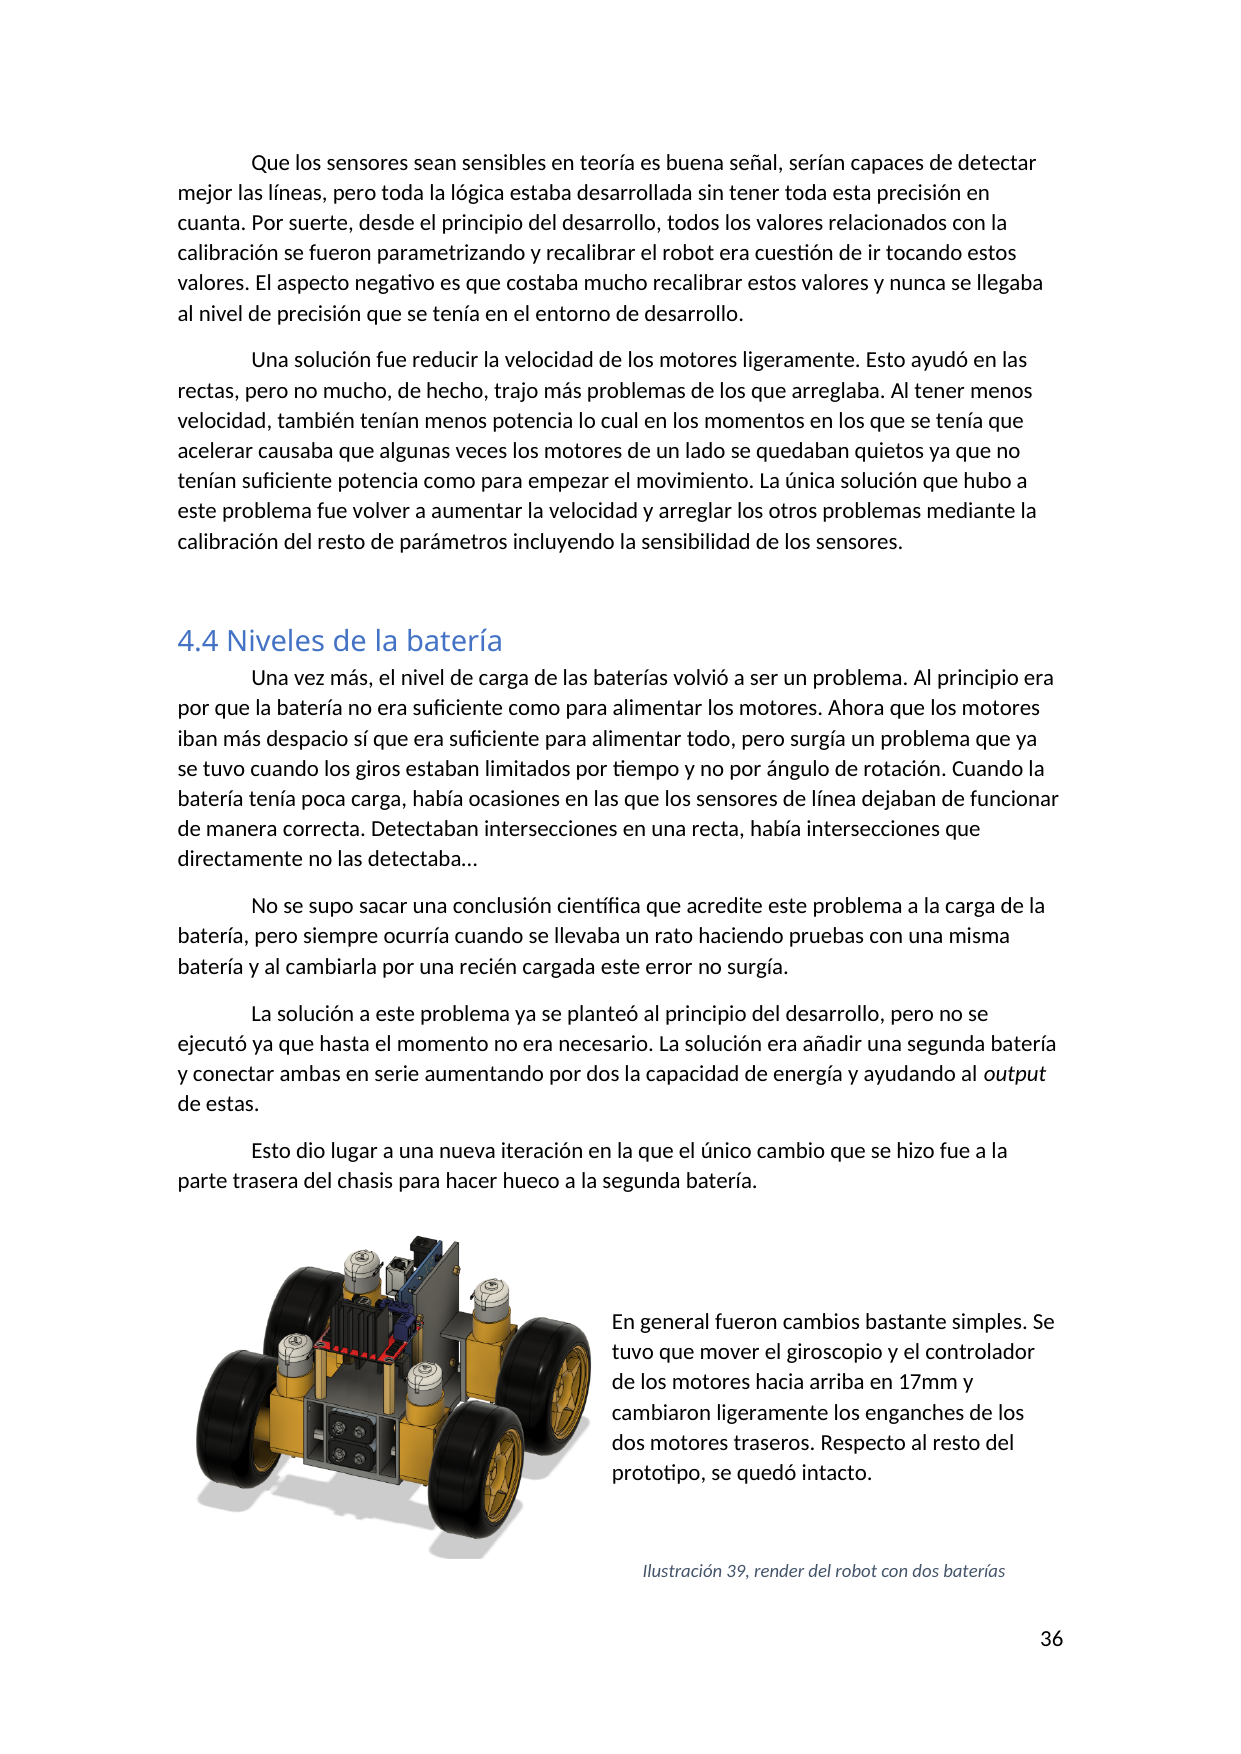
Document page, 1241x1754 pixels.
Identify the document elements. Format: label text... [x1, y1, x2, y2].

text Una vez más, el nivel de carga de las baterías volvió a ser un problema. Al principio era por que la batería no era suficiente como para alimentar los motores. Ahora que los motores iban más despacio sí que era suficiente para alimentar todo, pero surgía un problema que ya se tuvo cuando los giros estaban limitados por tiempo y no por ángulo de rotación. Cuando la batería tenía poca carga, había ocasiones en las que los sensores de línea dejaban de funcionar de manera correcta. Detectaban intersecciones en una recta, había intersecciones que directamente no las detectaba… [177, 663, 1063, 873]
picture [177, 1214, 593, 1558]
text La solución a este problema ya se planteó al principio del desarrollo, pero no se ejecutó ya que hasta el momento no era necesario. La solución era añadir una segunda batería y conectar ambas en serie aumentando por dos la capacidad de energía y ayudando al output de estas. [177, 999, 1063, 1117]
text En general fueron cambios bastante simples. Se tuvo que mover el giroscopio y el controlador de los motores hacia arriba en 17mm y cambiaron ligeramente los enganches de los dos motores traseros. Respecto al resto del prototipo, se quedó intacto. [593, 1307, 1063, 1486]
text No se supo sacar una conclusión científica que acredite este problema a la carga de la batería, pero siempre ocurría cuando se llevaba un rato haciendo pruebas con una misma batería y al cambiarla por una recién cargada este error no surgía. [177, 891, 1063, 980]
text Que los sensores sean sensibles en teoría es buena señal, serían capaces de detectar mejor las líneas, pero toda la lógica estaba desarrollada sin tener toda esta precisión en cuanta. Por suerte, desde el principio del desarrollo, todos los valores relacionados con la calibración se fueron parametrizando y recalibrar el robot era cuestión de ir tocando estos valores. El aspecto negativo es que costaba mucho recalibrar estos valores y nunca se llegaba al nivel de precisión que se tenía en el entorno de desarrollo. [177, 148, 1063, 327]
text 4.4 Niveles de la batería [177, 621, 1063, 660]
text Una solución fue reducir la velocidad de los motores ligeramente. Esto ayudó en las rectas, pero no mucho, de hecho, trajo más problemas de los que arreglaba. Al tener menos velocidad, también tenían menos potencia lo cual en los momentos en los que se tenía que acelerar causaba que algunas veces los motores de un lado se quedaban quietos ya que no tenían suficiente potencia como para empezar el movimiento. La única solución que hubo a este problema fue volver a aumentar la velocidad y arreglar los otros problemas mediante la calibración del resto de parámetros incluyendo la sensibilidad de los sensores. [177, 346, 1063, 555]
text Esto dio lugar a una nueva iteración en la que el único cambio que se hizo fue a la parte trasera del chasis para hacer hueco a la segunda batería. [177, 1136, 1063, 1194]
